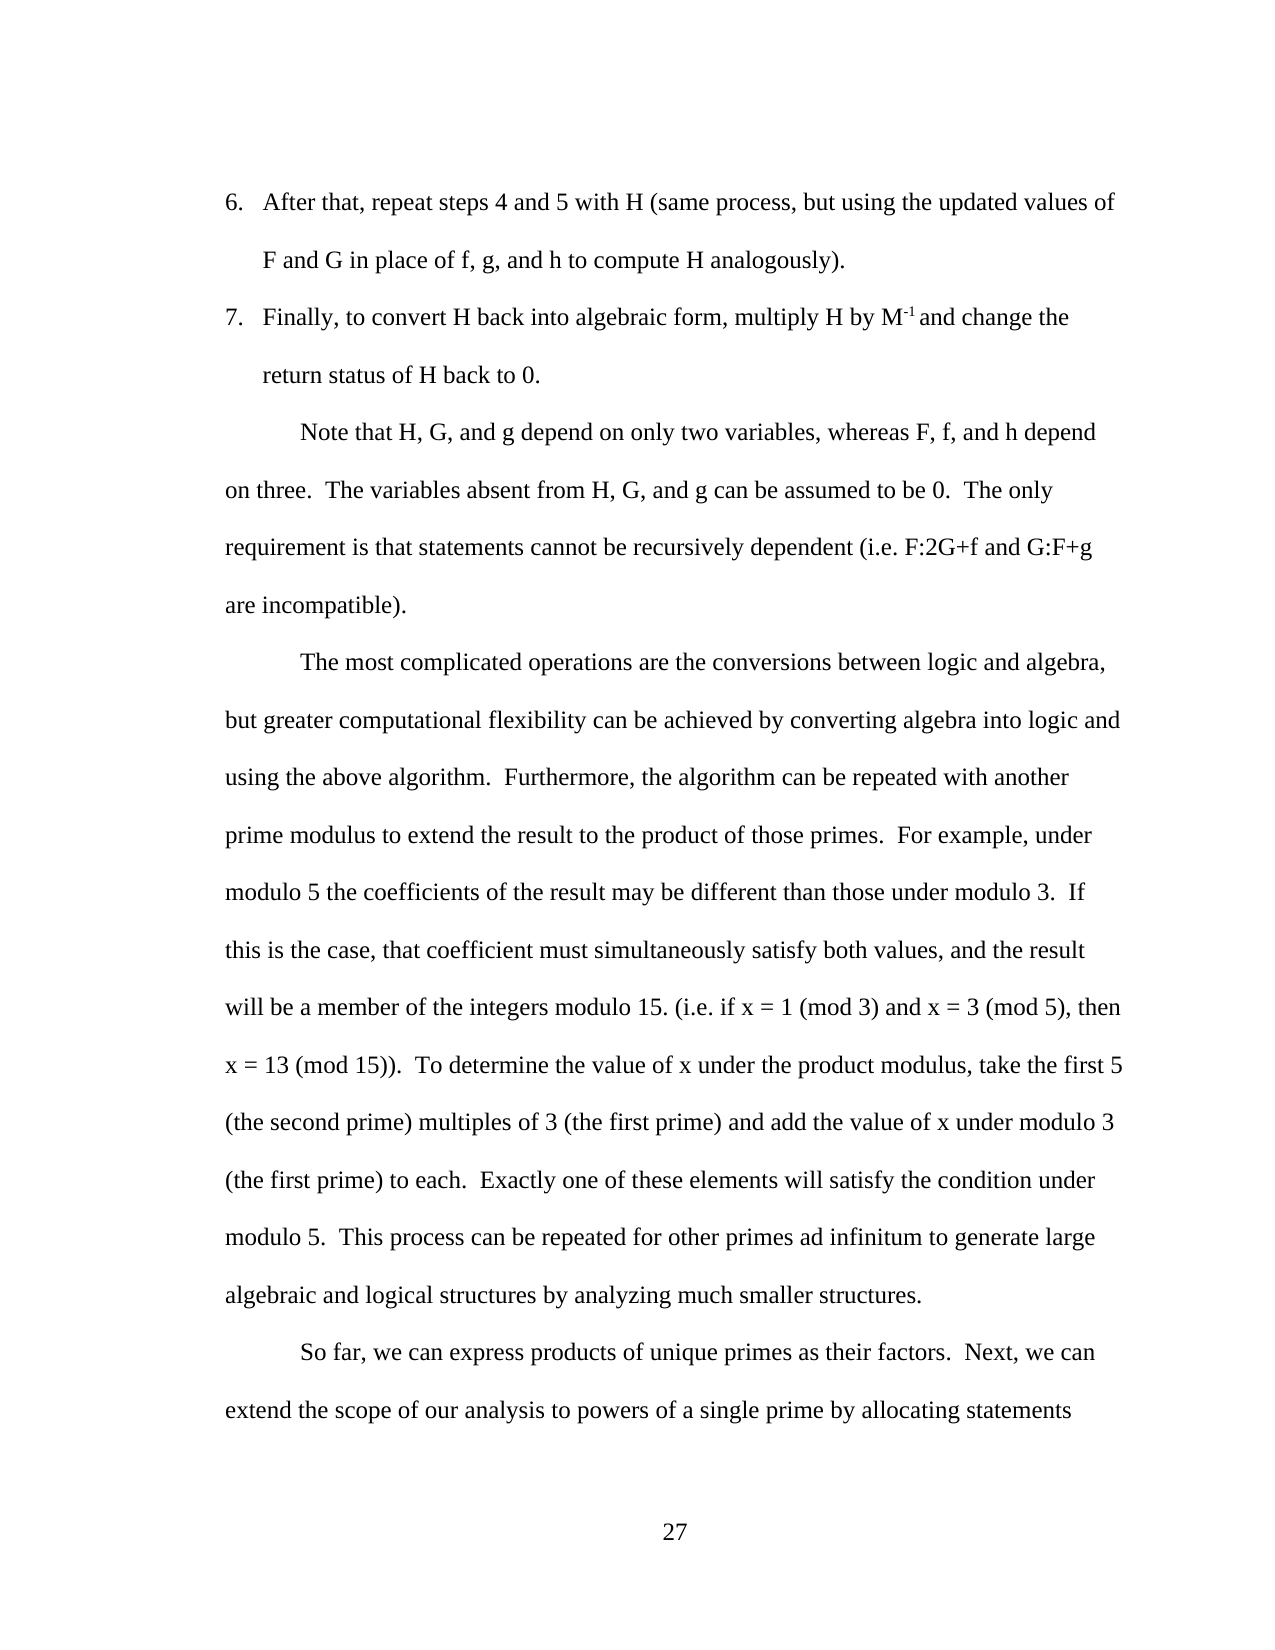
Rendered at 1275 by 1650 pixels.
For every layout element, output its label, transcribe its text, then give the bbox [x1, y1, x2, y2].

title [225, 1337, 1125, 1424]
title Note that H, G, and g depend on only two variables, whereas F, f, and h depend on three. The variables absent from H, G, and g can be assumed to be 0. The only requirement is that statements cannot be recursively dependent (i.e. F:2G+f and G:F+g are incompatible). [225, 417, 1125, 619]
title After that, repeat steps 4 and 5 with H (same process, but using the updated values of F and G in place of f, g, and h to compute H analogously). [225, 187, 1125, 274]
title The most complicated operations are the conversions between logic and algebra, but greater computational flexibility can be achieved by converting algebra into logic and using the above algorithm. Furthermore, the algorithm can be repeated with another prime modulus to extend the result to the product of those primes. For example, under modulo 5 the coefficients of the result may be different than those under modulo 3. If this is the case, that coefficient must simultaneously satisfy both values, and the result will be a member of the integers modulo 15. (i.e. if x = 1 (mod 3) and x = 3 (mod 5), then x = 13 (mod 15)). To determine the value of x under the product modulus, take the first 5 (the second prime) multiples of 3 (the first prime) and add the value of x under modulo 3 (the first prime) to each. Exactly one of these elements will satisfy the condition under modulo 5. This process can be repeated for other primes ad infinitum to generate large algebraic and logical structures by analyzing much smaller structures. [225, 647, 1125, 1309]
title Finally, to convert H back into algebraic form, multiply H by M-1 and change the return status of H back to 0. [225, 302, 1125, 389]
